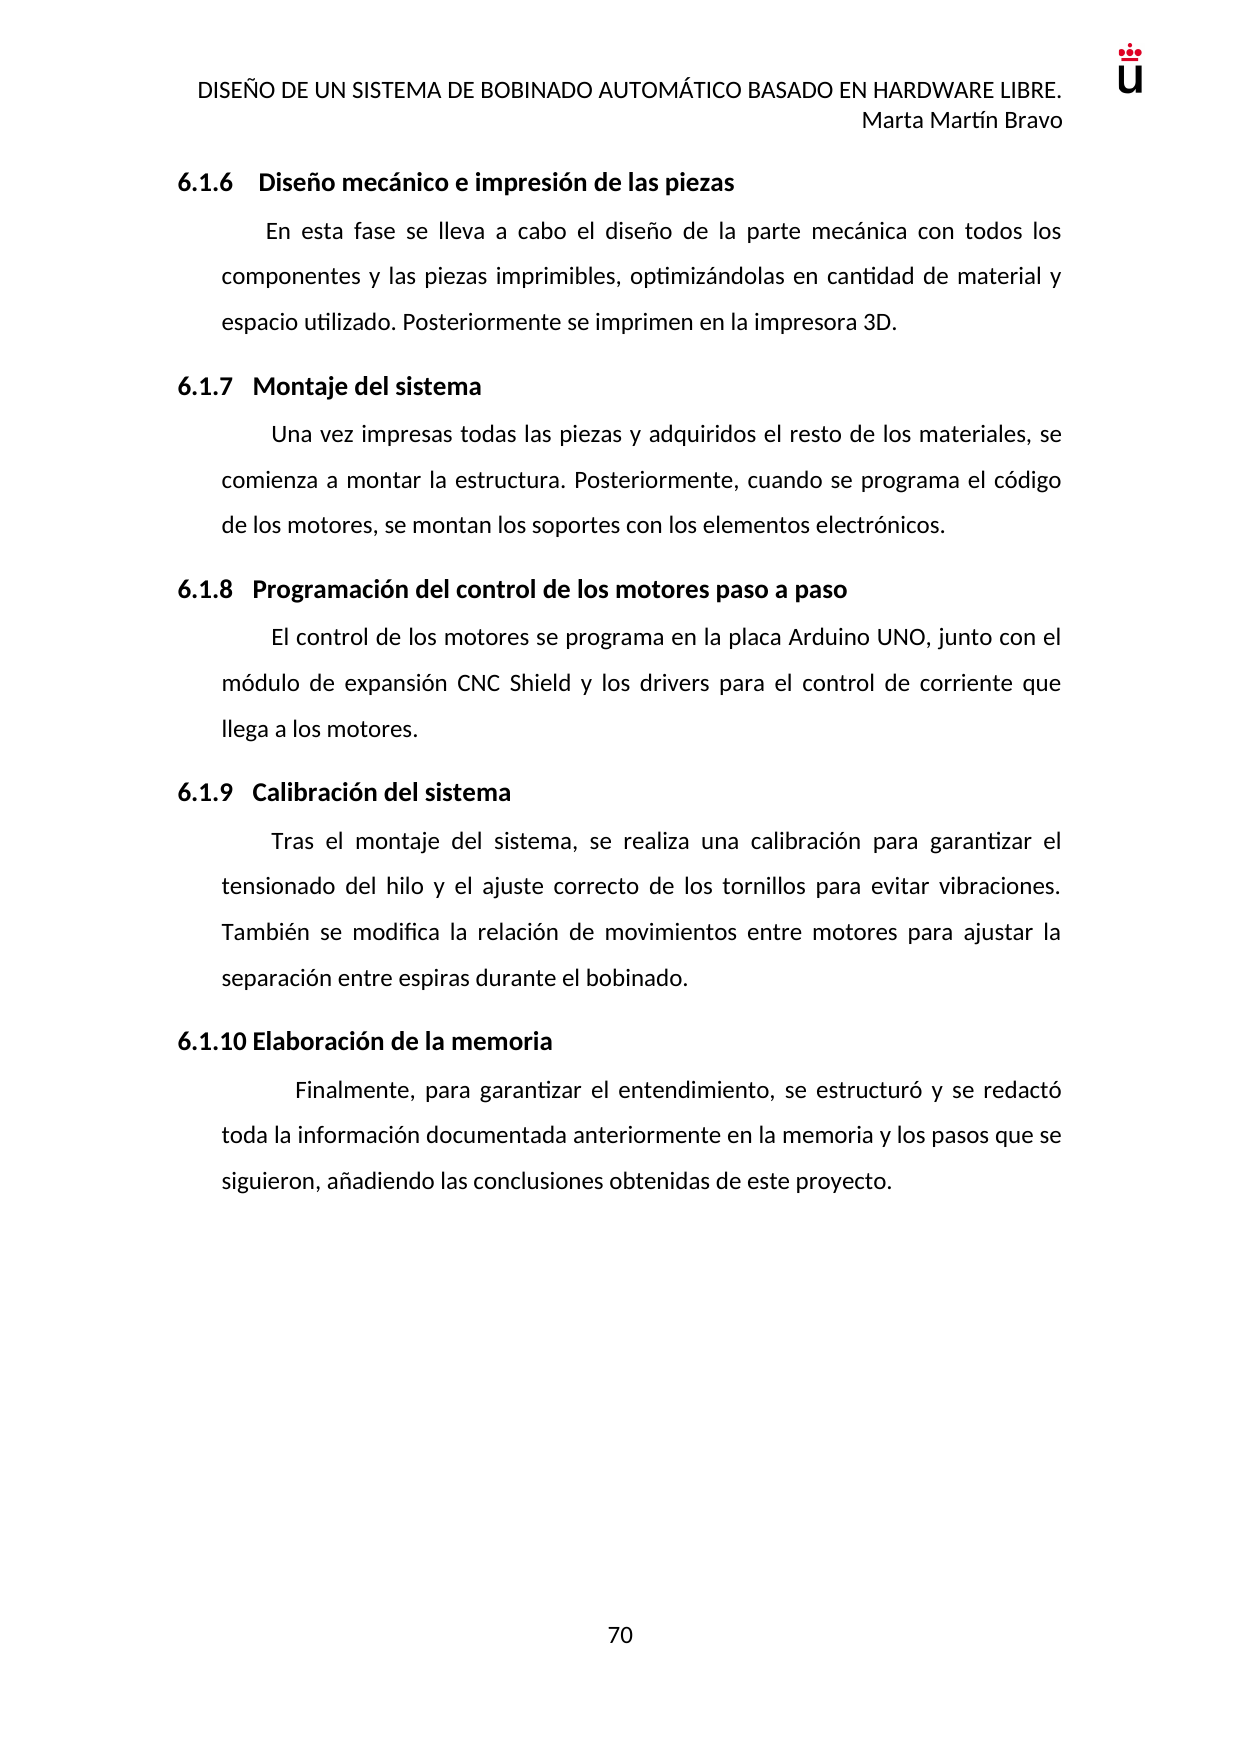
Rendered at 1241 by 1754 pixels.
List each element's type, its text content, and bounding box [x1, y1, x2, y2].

text En esta fase se lleva a cabo el diseño de la parte mecánica con todos los componentes y las piezas imprimibles, optimizándolas en cantidad de material y espacio utilizado. Posteriormente se imprimen en la impresora 3D. [221, 215, 1063, 337]
text Tras el montaje del sistema, se realiza una calibración para garantizar el tensionado del hilo y el ajuste correcto de los tornillos para evitar vibraciones. También se modifica la relación de movimientos entre motores para ajustar la separación entre espiras durante el bobinado. [221, 825, 1063, 992]
subtitle Elaboración de la memoria [177, 1024, 1063, 1057]
text Finalmente, para garantizar el entendimiento, se estructuró y se redactó toda la información documentada anteriormente en la memoria y los pasos que se siguieron, añadiendo las conclusiones obtenidas de este proyecto. [221, 1074, 1063, 1196]
subtitle Programación del control de los motores paso a paso [177, 572, 1063, 605]
text El control de los motores se programa en la placa Arduino UNO, junto con el módulo de expansión CNC Shield y los drivers para el control de corriente que llega a los motores. [221, 621, 1063, 743]
text Una vez impresas todas las piezas y adquiridos el resto de los materiales, se comienza a montar la estructura. Posteriormente, cuando se programa el código de los motores, se montan los soportes con los elementos electrónicos. [221, 418, 1063, 540]
subtitle Calibración del sistema [177, 775, 1063, 808]
subtitle Montaje del sistema [177, 369, 1063, 402]
subtitle Diseño mecánico e impresión de las piezas [177, 165, 1063, 198]
picture [1118, 43, 1146, 95]
